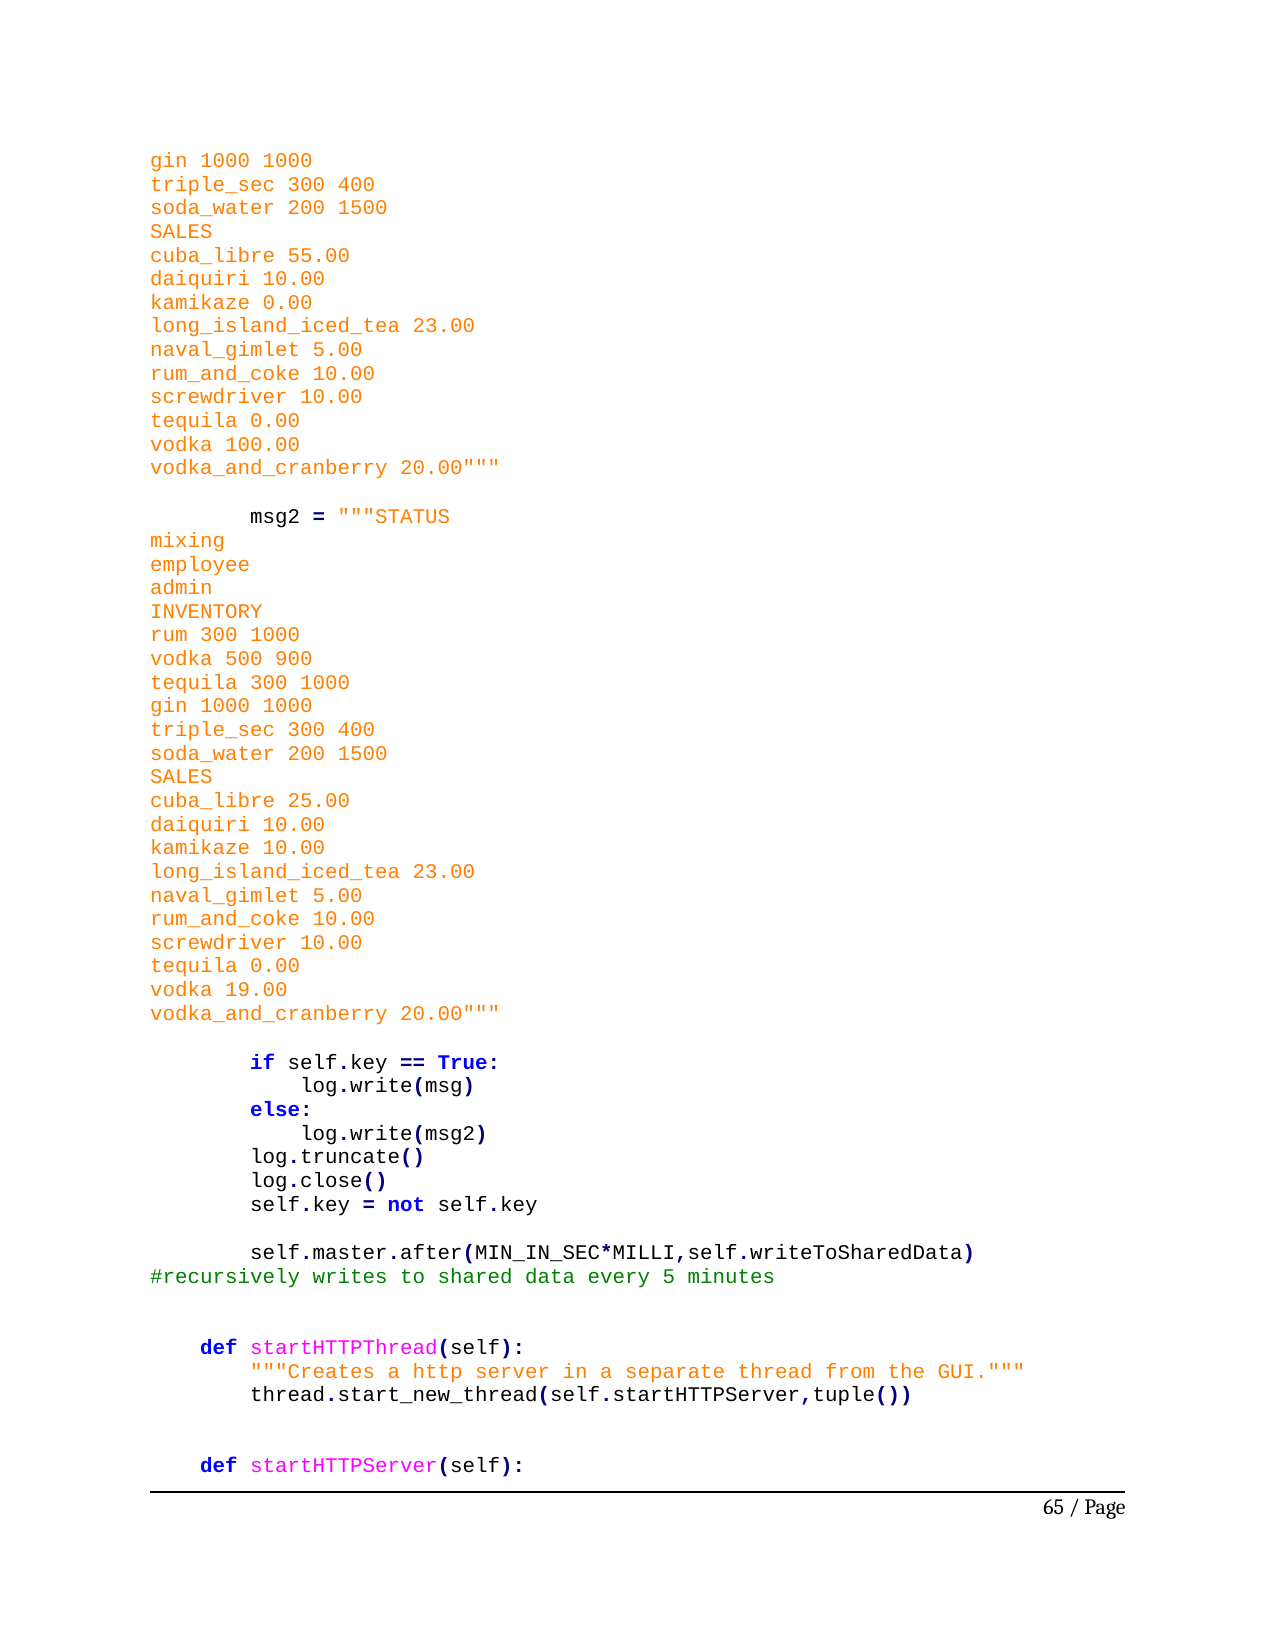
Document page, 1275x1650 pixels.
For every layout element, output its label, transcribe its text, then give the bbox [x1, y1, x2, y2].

text log.write(msg) [150, 1075, 1125, 1099]
text vodka_and_cranberry 20.00""" [150, 1003, 1125, 1026]
text rum 300 1000 [150, 624, 1125, 648]
text kamikaze 0.00 [150, 292, 1125, 316]
text thread.start_new_thread(self.startHTTPServer,tuple()) [150, 1384, 1125, 1408]
text """Creates a http server in a separate thread from the GUI.""" [150, 1361, 1125, 1384]
text self.master.after(MIN_IN_SEC*MILLI,self.writeToSharedData) #recursively writes to shared data every 5 minutes [150, 1242, 1125, 1290]
text soda_water 200 1500 [150, 197, 1125, 221]
text log.close() [150, 1170, 1125, 1193]
text rum_and_coke 10.00 [150, 908, 1125, 932]
text gin 1000 1000 [150, 695, 1125, 719]
text admin [150, 577, 1125, 601]
text tequila 300 1000 [150, 672, 1125, 695]
text soda_water 200 1500 [150, 743, 1125, 766]
text triple_sec 300 400 [150, 719, 1125, 743]
text rum_and_coke 10.00 [150, 363, 1125, 386]
text vodka 500 900 [150, 648, 1125, 672]
text vodka 19.00 [150, 979, 1125, 1003]
text long_island_iced_tea 23.00 [150, 316, 1125, 339]
text daiquiri 10.00 [150, 268, 1125, 292]
text vodka_and_cranberry 20.00""" [150, 457, 1125, 481]
text if self.key == True: [150, 1052, 1125, 1075]
text INVENTORY [150, 601, 1125, 624]
text daiquiri 10.00 [150, 814, 1125, 837]
text self.key = not self.key [150, 1193, 1125, 1217]
text screwdriver 10.00 [150, 932, 1125, 956]
text SALES [150, 766, 1125, 790]
text def startHTTPThread(self): [150, 1337, 1125, 1361]
text triple_sec 300 400 [150, 174, 1125, 197]
text screwdriver 10.00 [150, 386, 1125, 410]
text SALES [150, 221, 1125, 244]
text kamikaze 10.00 [150, 837, 1125, 861]
text employee [150, 553, 1125, 577]
text mixing [150, 530, 1125, 553]
text else: [150, 1099, 1125, 1123]
text log.truncate() [150, 1146, 1125, 1170]
text naval_gimlet 5.00 [150, 339, 1125, 363]
text msg2 = """STATUS [150, 506, 1125, 530]
text cuba_libre 25.00 [150, 790, 1125, 814]
text cuba_libre 55.00 [150, 244, 1125, 268]
text gin 1000 1000 [150, 150, 1125, 174]
text tequila 0.00 [150, 956, 1125, 979]
text log.write(msg2) [150, 1123, 1125, 1146]
text naval_gimlet 5.00 [150, 884, 1125, 908]
text tequila 0.00 [150, 410, 1125, 434]
text long_island_iced_tea 23.00 [150, 861, 1125, 884]
text vodka 100.00 [150, 434, 1125, 457]
text def startHTTPServer(self): [150, 1455, 1125, 1479]
